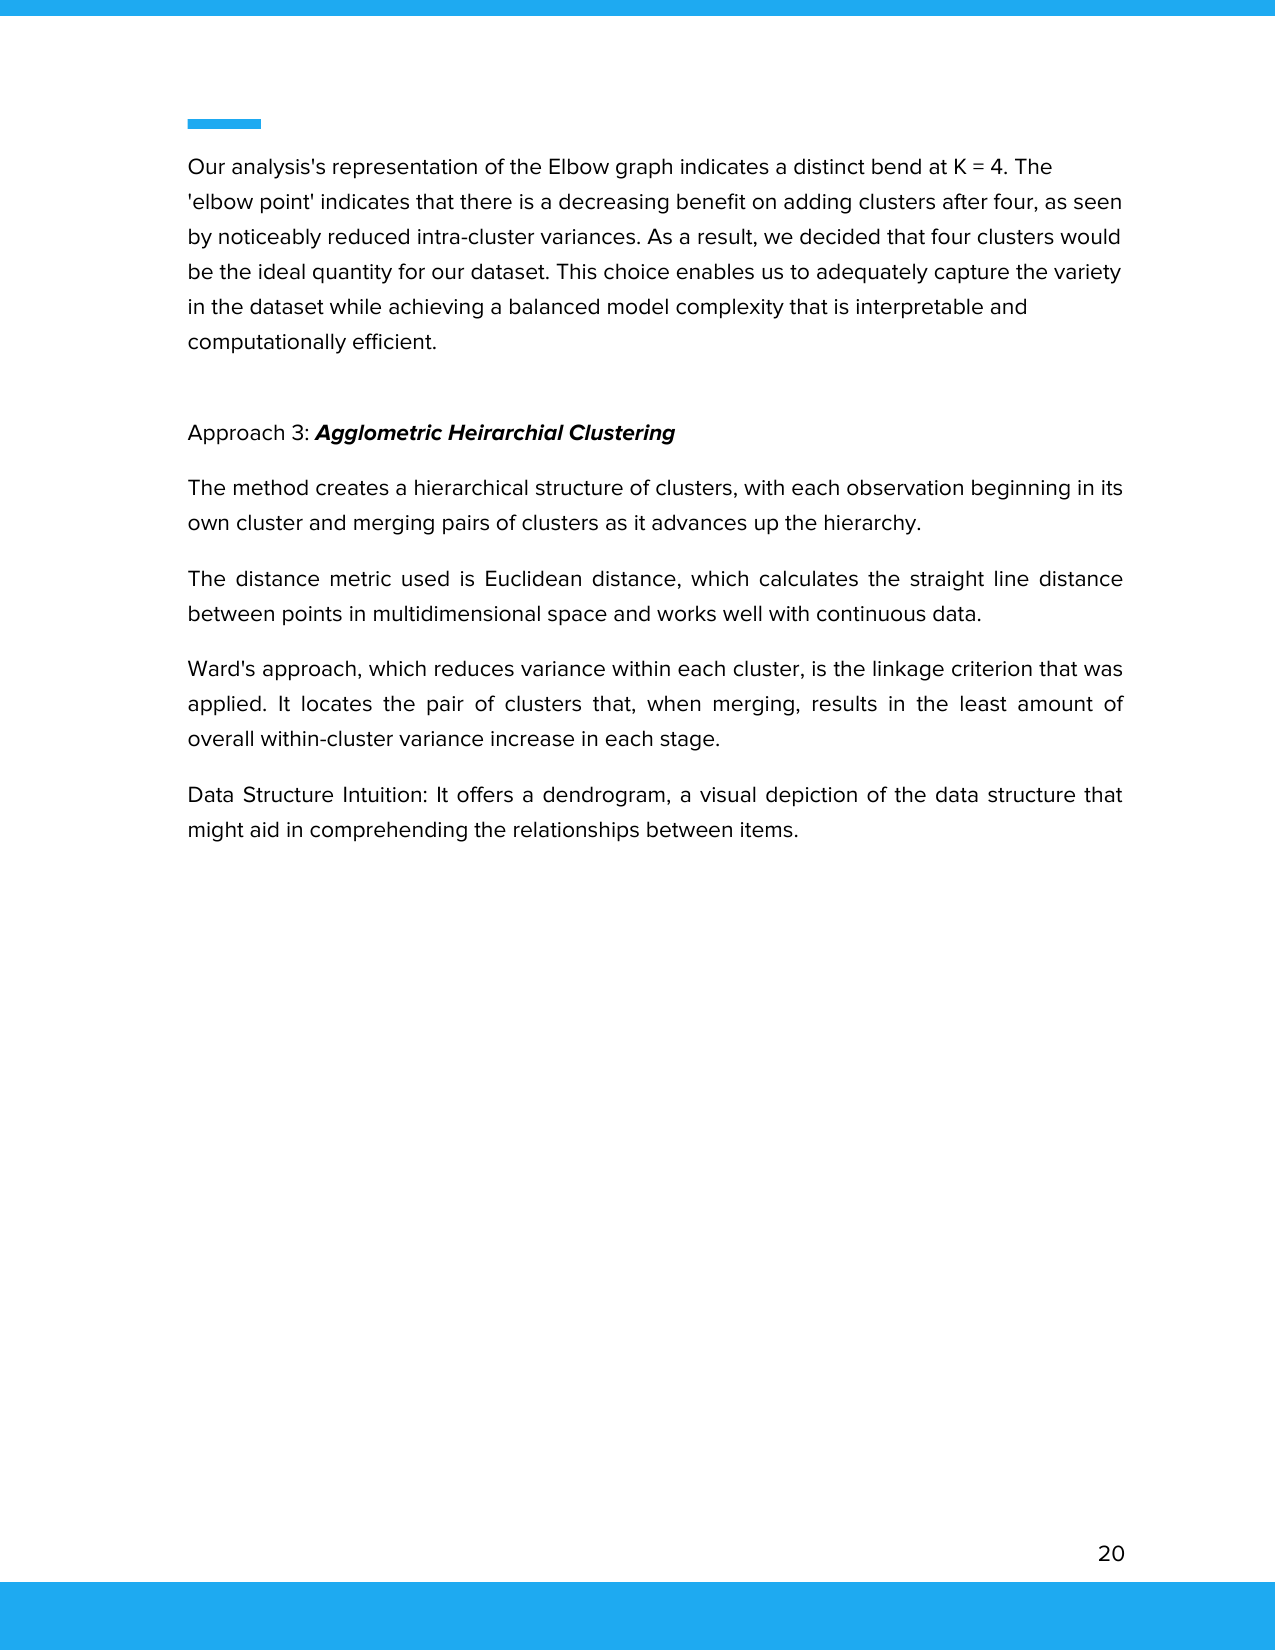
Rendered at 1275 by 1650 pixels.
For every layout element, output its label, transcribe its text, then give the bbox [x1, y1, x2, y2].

text The method creates a hierarchical structure of clusters, with each observation beginning in its own cluster and merging pairs of clusters as it advances up the hierarchy. [187, 474, 1125, 537]
picture [0, 1582, 1275, 1650]
text The distance metric used is Euclidean distance, which calculates the straight line distance between points in multidimensional space and works well with continuous data. [187, 565, 1125, 628]
text Our analysis's representation of the Elbow graph indicates a distinct bend at K = 4. The 'elbow point' indicates that there is a decreasing benefit on adding clusters after four, as seen by noticeably reduced intra-cluster variances. As a result, we decided that four clusters would be the ideal quantity for our dataset. This choice enables us to adequately capture the variety in the dataset while achieving a balanced model complexity that is interpretable and computationally efficient. [187, 154, 1125, 391]
picture [0, 0, 1275, 16]
text Data Structure Intuition: It offers a dendrogram, a visual depiction of the data structure that might aid in comprehending the relationships between items. [187, 781, 1125, 844]
text Ward's approach, which reduces variance within each cluster, is the linkage criterion that was applied. It locates the pair of clusters that, when merging, results in the least amount of overall within-cluster variance increase in each stage. [187, 656, 1125, 753]
picture [187, 119, 261, 129]
text Approach 3: Agglometric Heirarchial Clustering [187, 419, 1125, 447]
